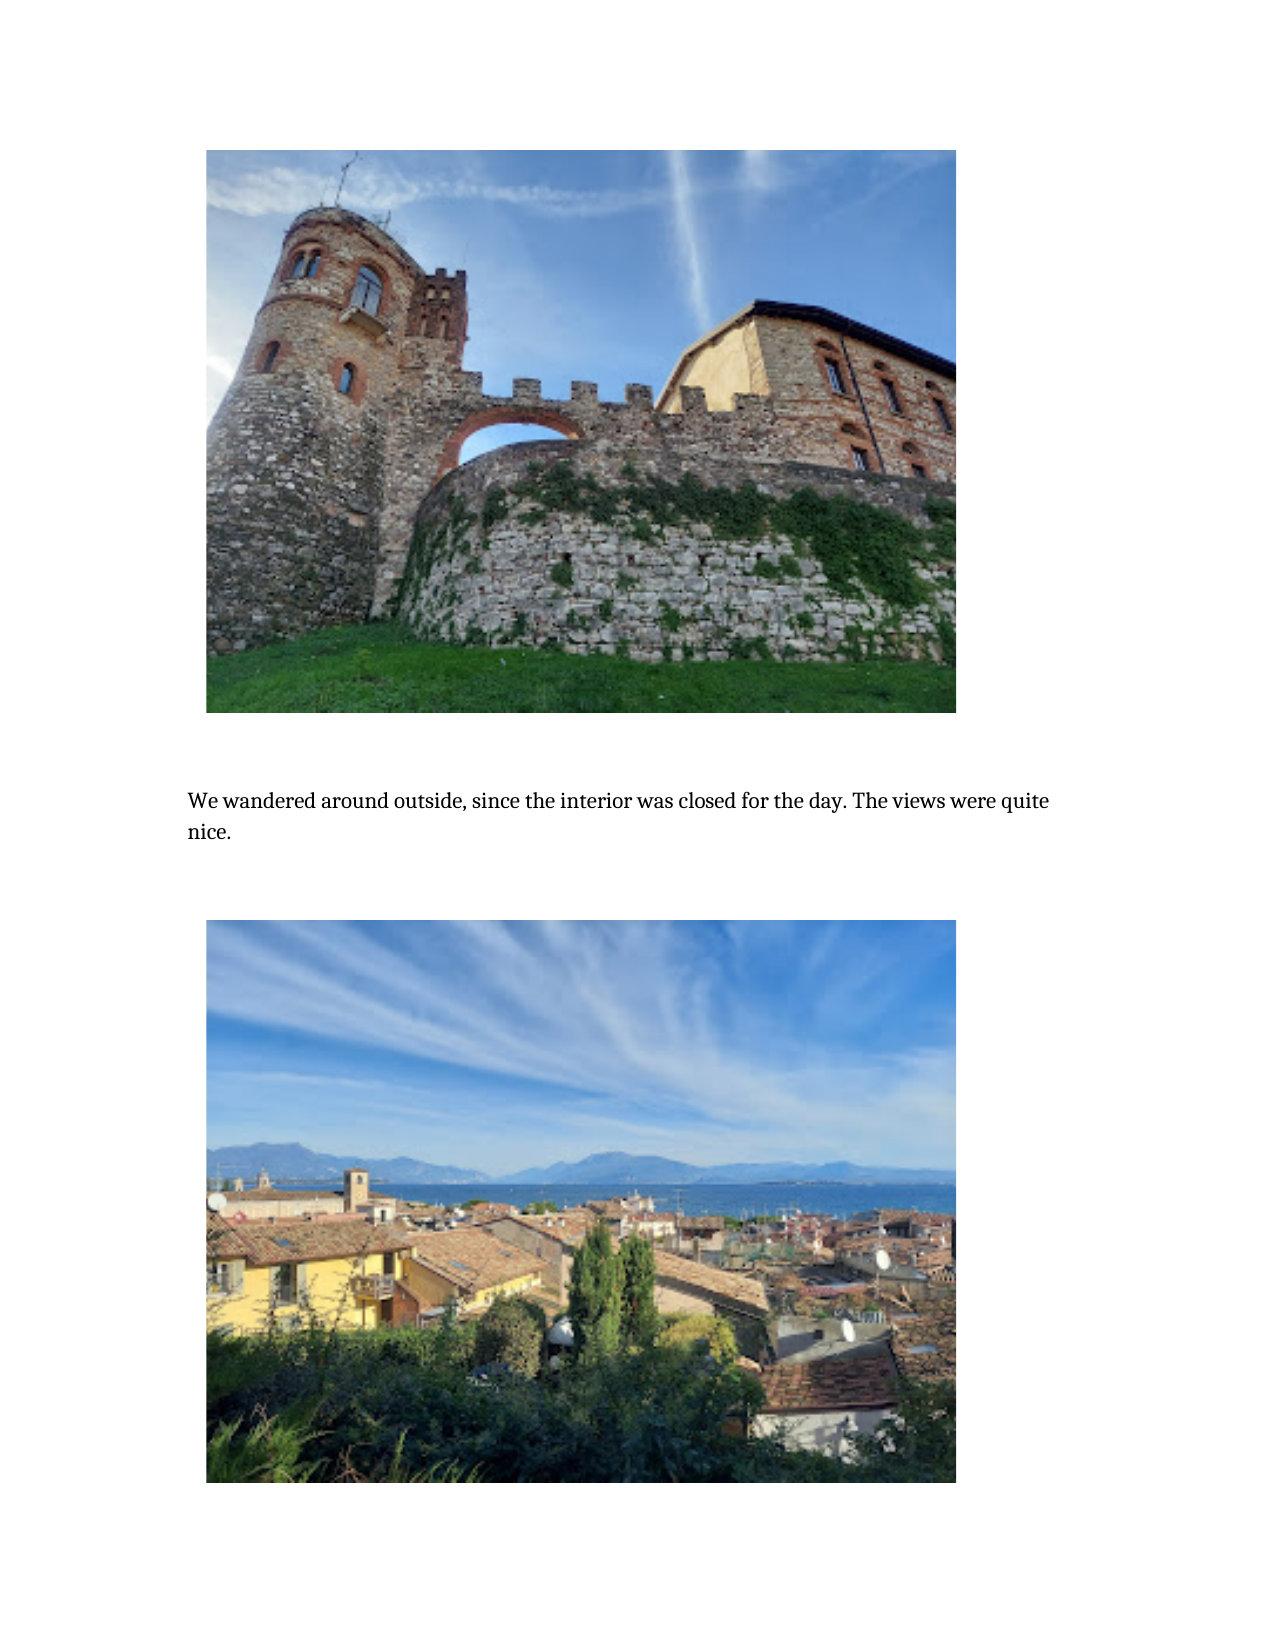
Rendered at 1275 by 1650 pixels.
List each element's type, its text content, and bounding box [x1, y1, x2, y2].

picture [206, 150, 957, 713]
text We wandered around outside, since the interior was closed for the day. The views were quite nice. [187, 788, 1087, 845]
picture [206, 920, 957, 1483]
